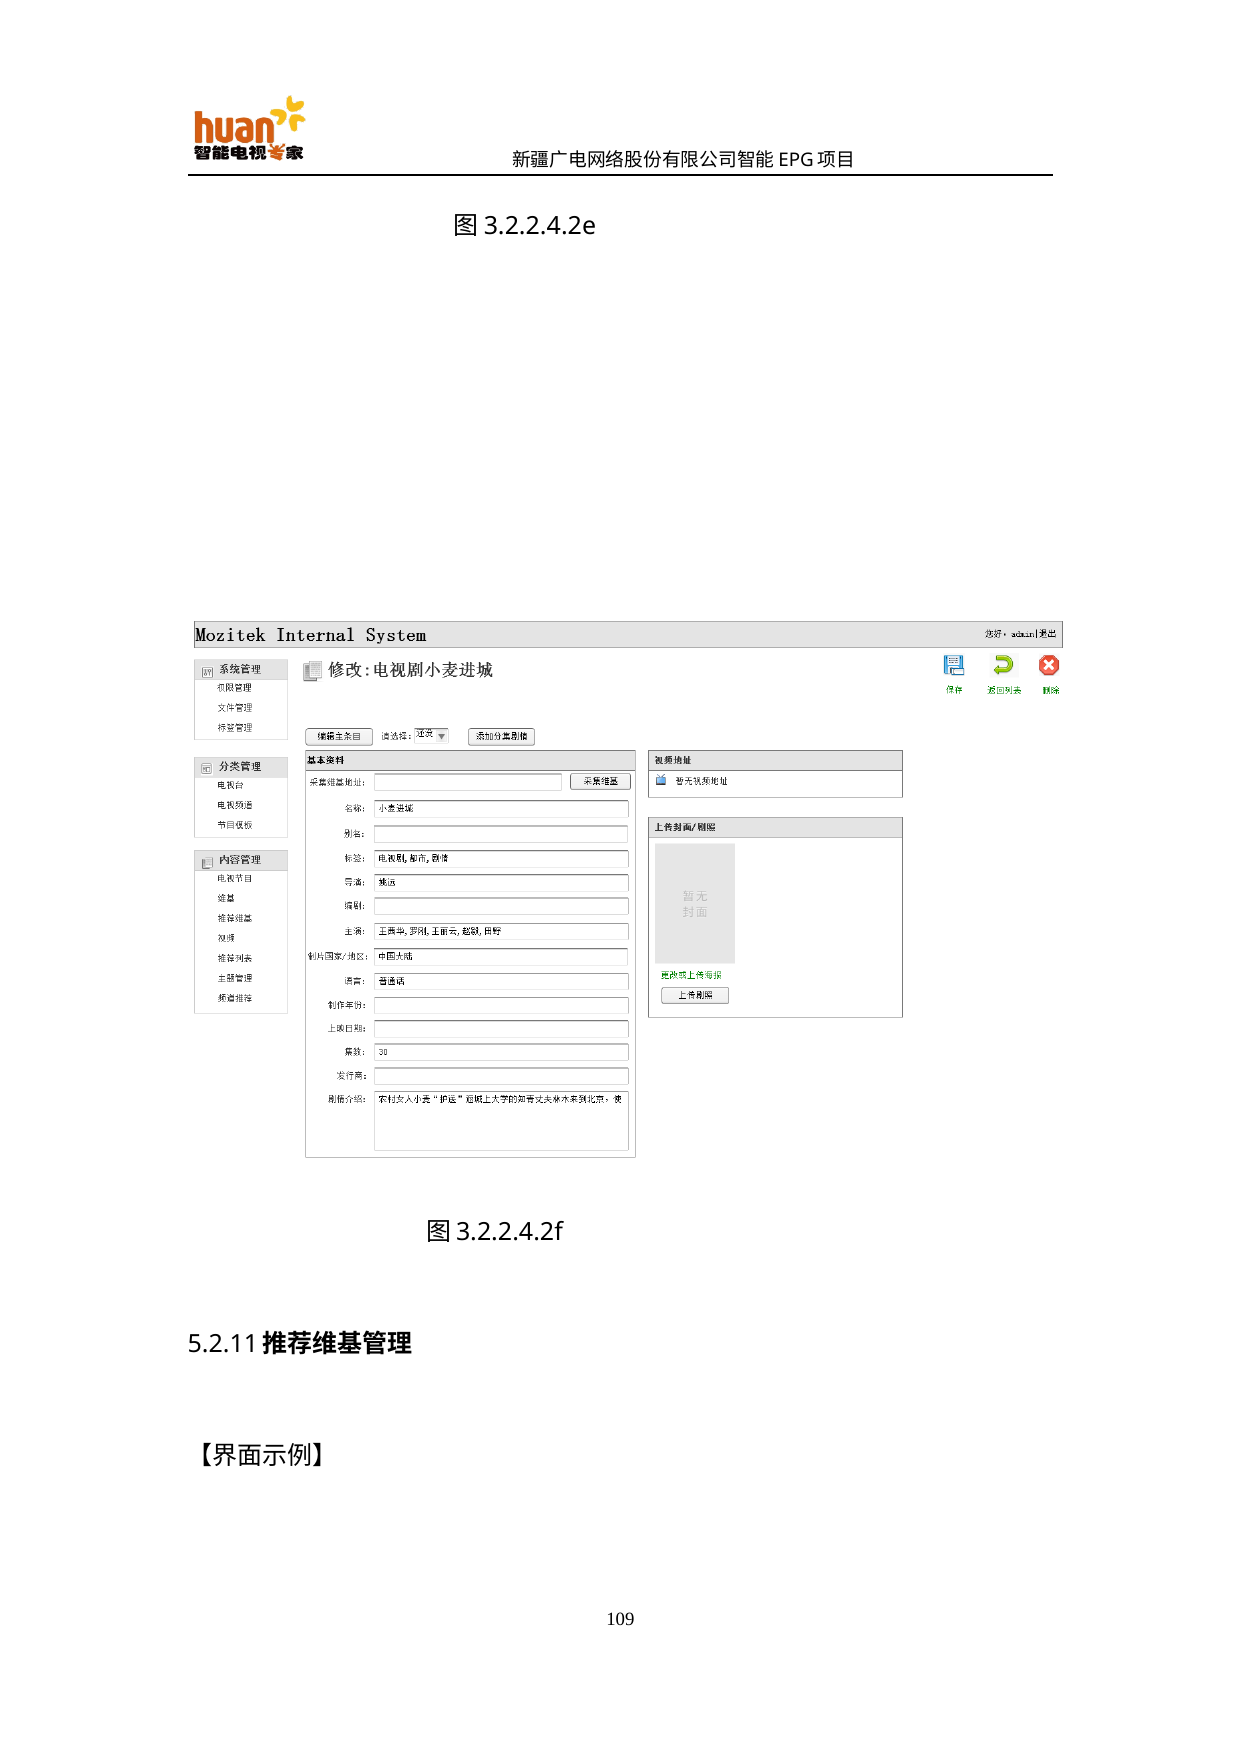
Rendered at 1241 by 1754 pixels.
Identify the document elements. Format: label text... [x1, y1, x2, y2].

text 【界面示例】 [187, 1421, 1053, 1486]
picture [187, 599, 1074, 1162]
text 图3.2.2.4.2f [187, 1197, 1053, 1262]
subtitle 推荐维基管理 [187, 1309, 1053, 1374]
text 图3.2.2.4.2e [187, 191, 1053, 256]
picture [187, 88, 313, 167]
